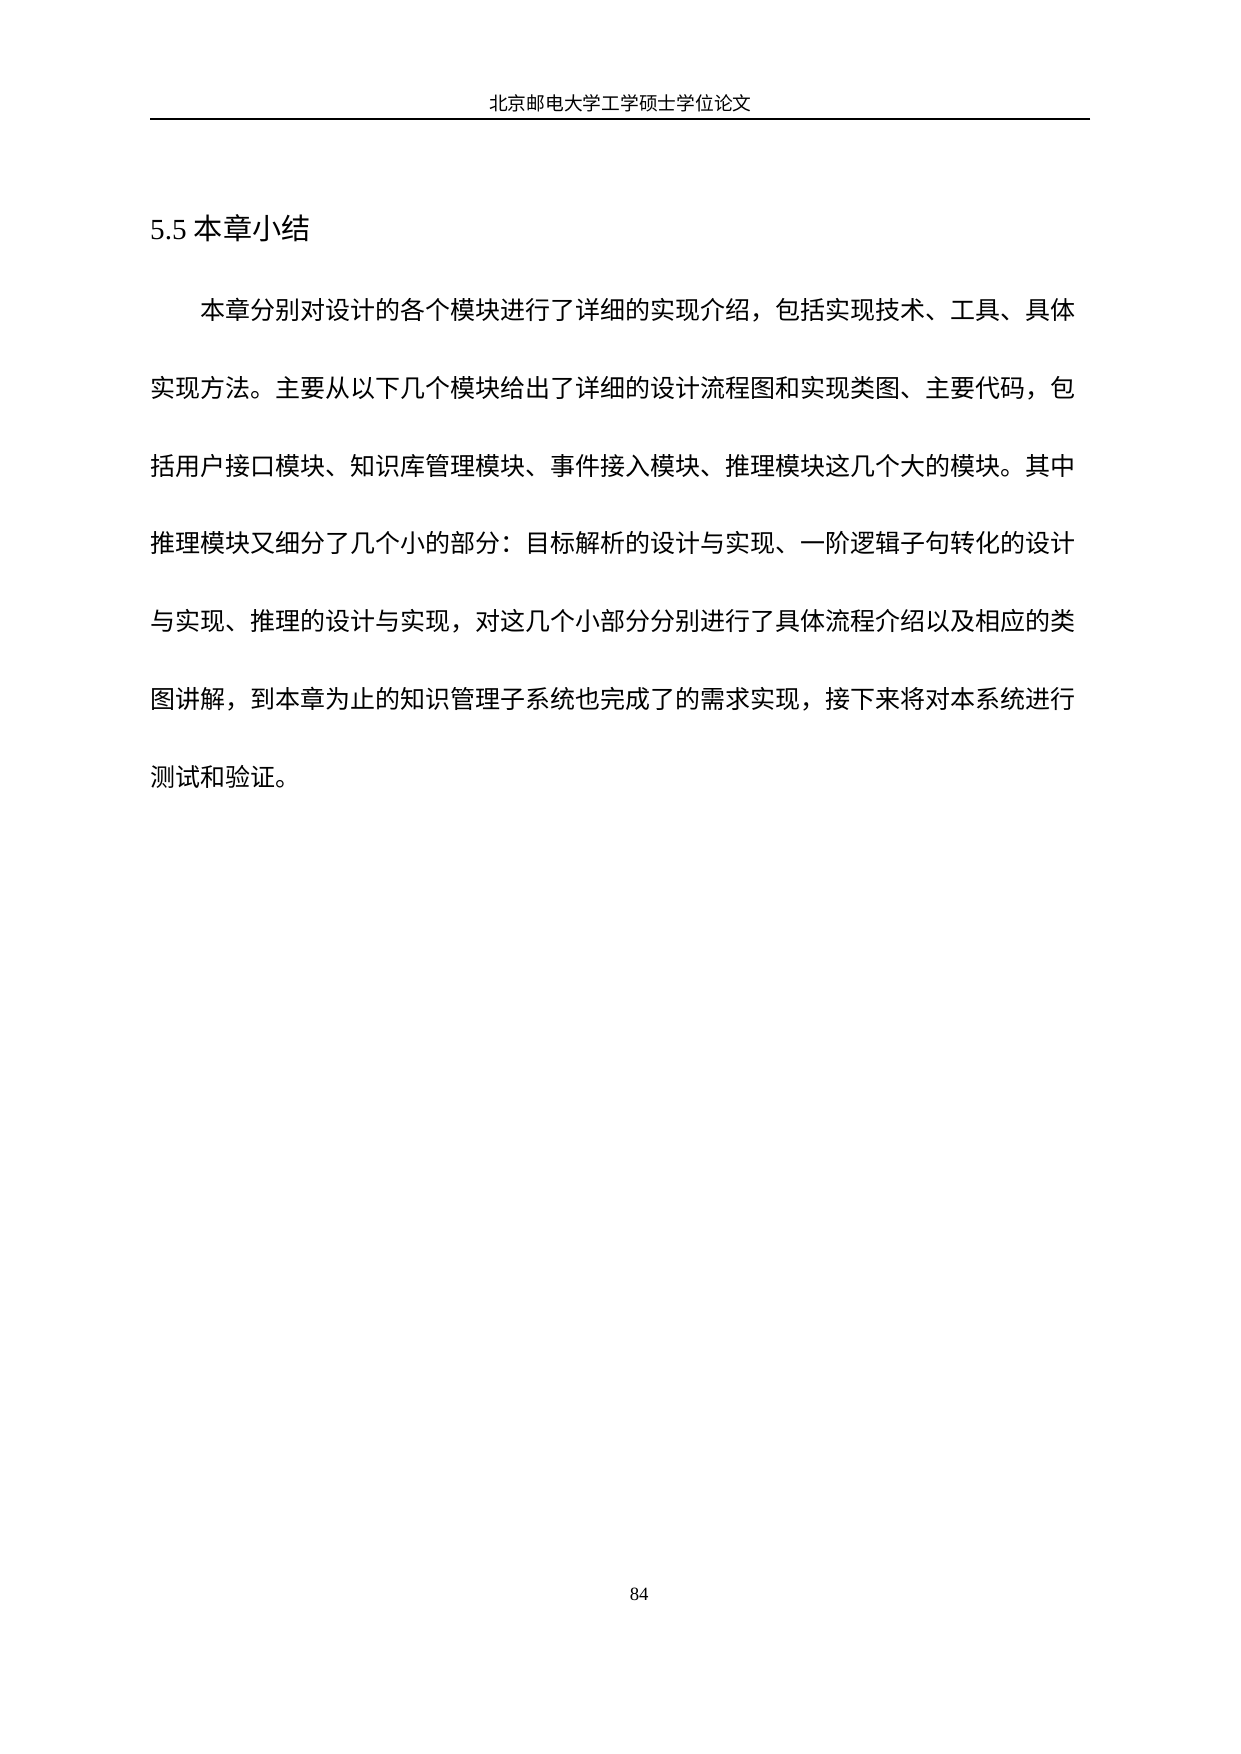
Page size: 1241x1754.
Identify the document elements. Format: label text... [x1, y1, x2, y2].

text 本章分别对设计的各个模块进行了详细的实现介绍，包括实现技术、工具、具体实现方法。主要从以下几个模块给出了详细的设计流程图和实现类图、主要代码，包括用户接口模块、知识库管理模块、事件接入模块、推理模块这几个大的模块。其中推理模块又细分了几个小的部分：目标解析的设计与实现、一阶逻辑子句转化的设计与实现、推理的设计与实现，对这几个小部分分别进行了具体流程介绍以及相应的类图讲解，到本章为止的知识管理子系统也完成了的需求实现，接下来将对本系统进行测试和验证。 [150, 276, 1090, 808]
subtitle 5.5 本章小结 [150, 194, 1090, 259]
